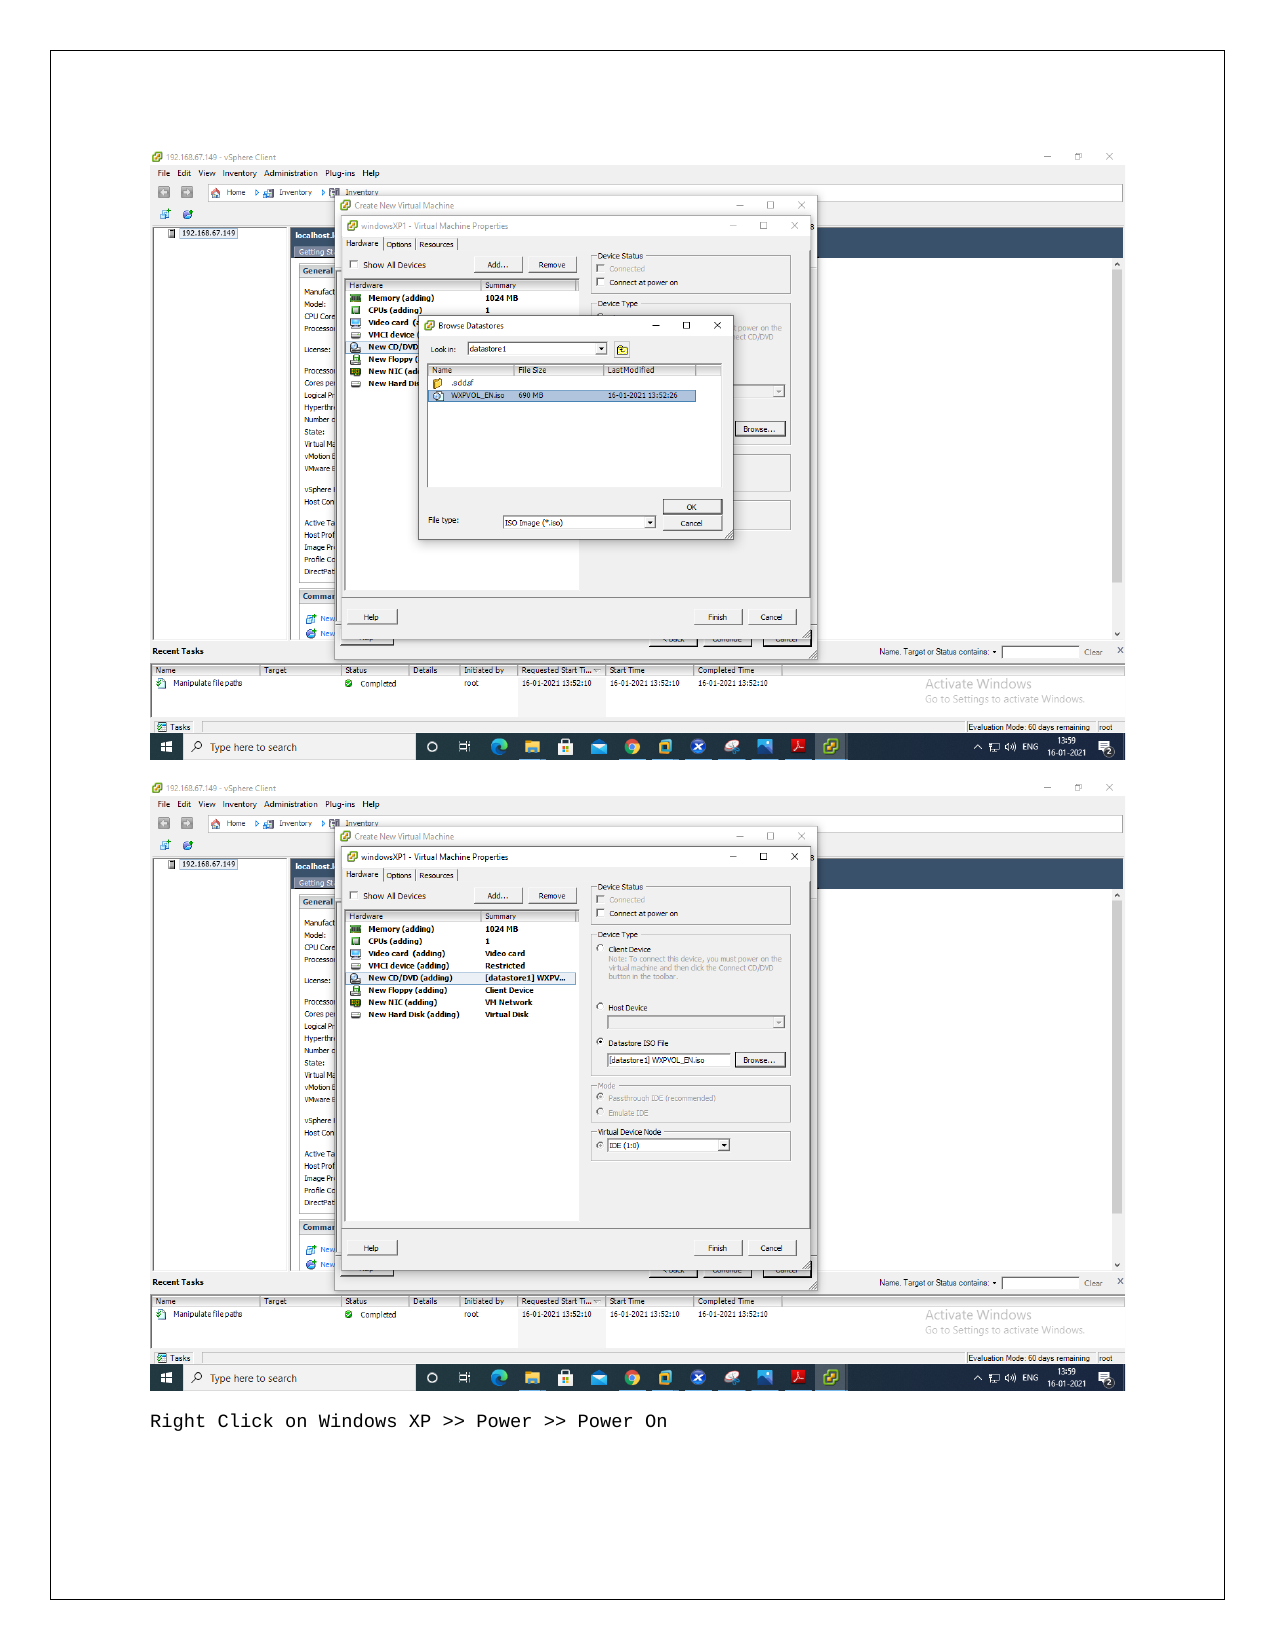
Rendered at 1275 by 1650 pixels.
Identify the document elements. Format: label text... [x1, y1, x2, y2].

picture [150, 150, 1125, 760]
text Right Click on Windows XP >> Power >> Power On [150, 1411, 1125, 1433]
picture [150, 780, 1125, 1391]
